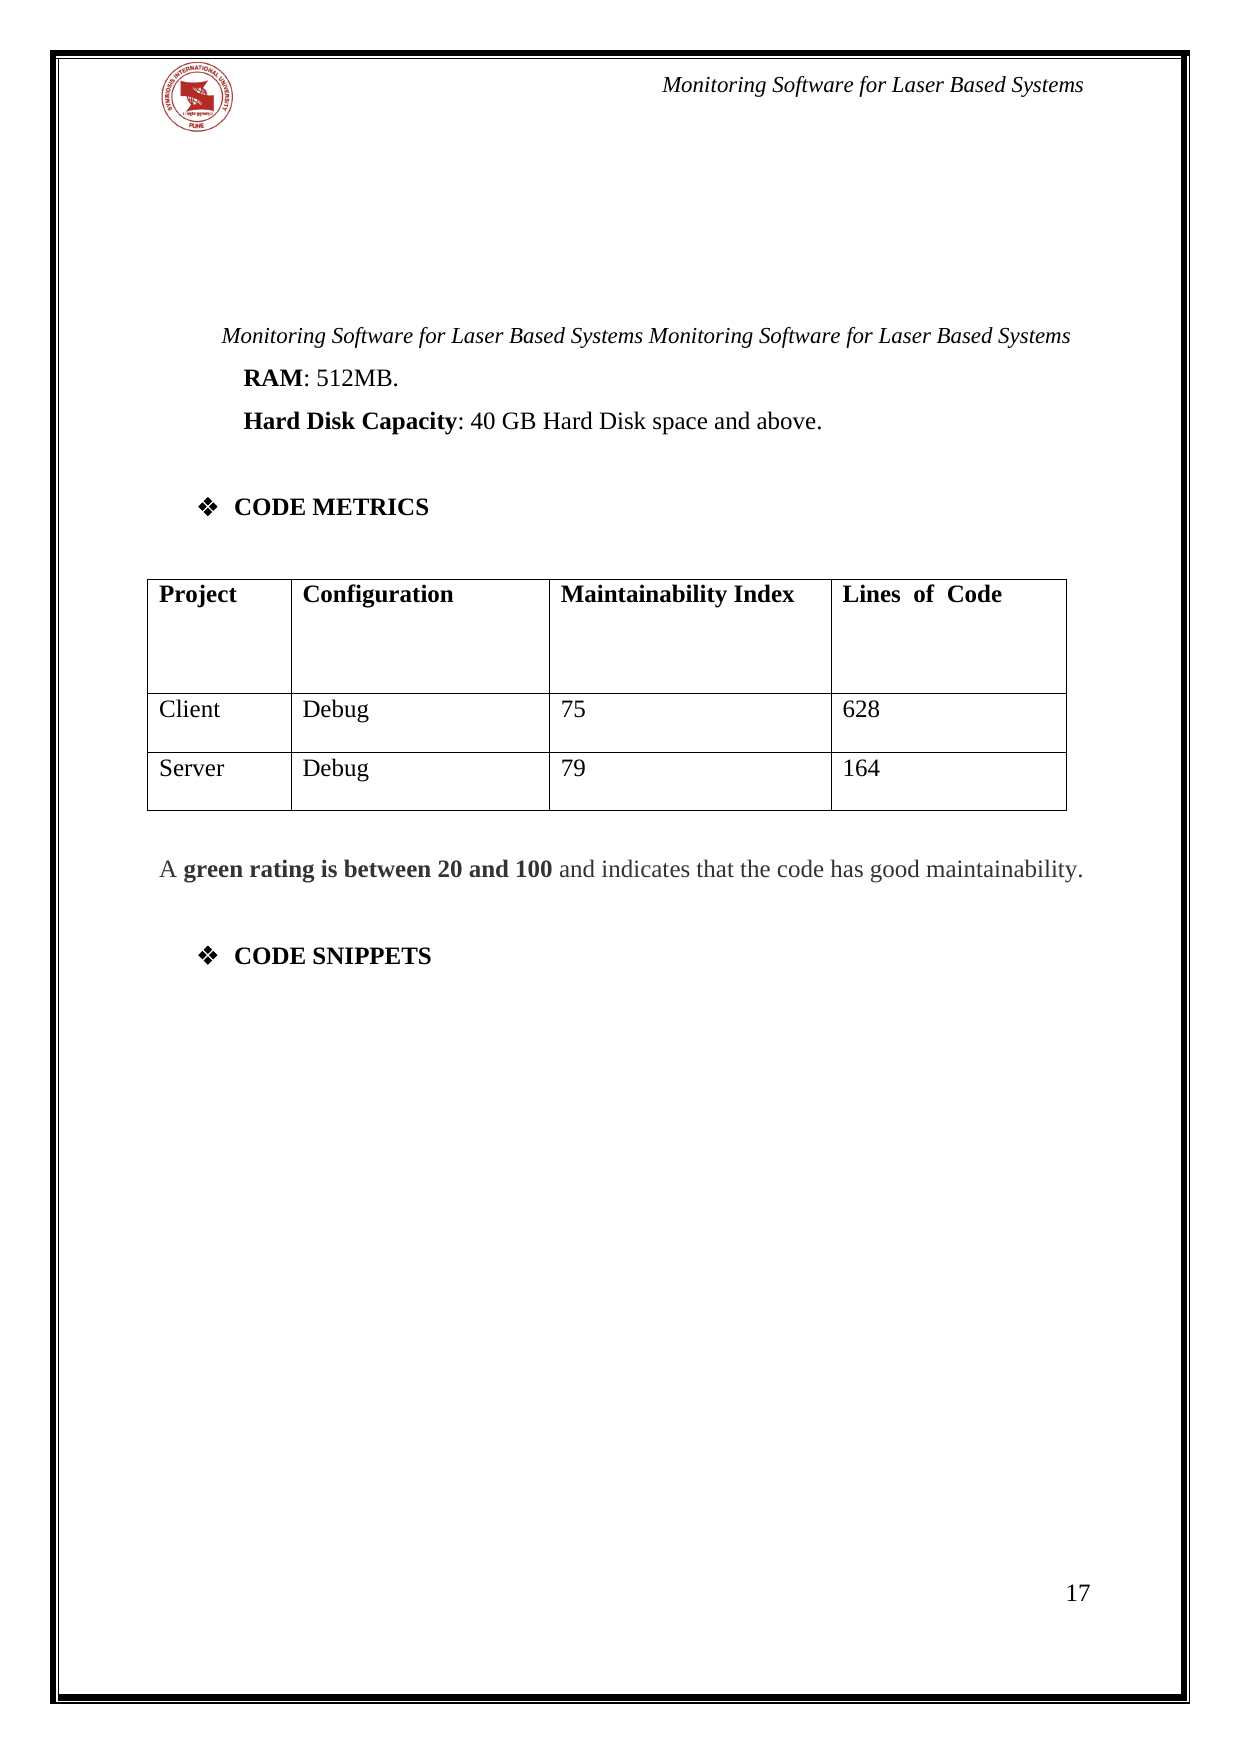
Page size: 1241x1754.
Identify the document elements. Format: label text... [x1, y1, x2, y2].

list RAM: 512MB. [243, 363, 1090, 392]
table_header Configuration [292, 580, 549, 693]
table_cell Client [148, 694, 291, 752]
table_cell 75 [550, 694, 831, 752]
table_cell 164 [832, 753, 1066, 810]
table_cell Debug [292, 753, 549, 810]
table_header Lines of Code [832, 580, 1066, 693]
table_cell 628 [832, 694, 1066, 752]
table_header Maintainability Index [550, 580, 831, 693]
list CODE SNIPPETS [196, 941, 1090, 969]
picture [158, 60, 235, 133]
table_cell Debug [292, 694, 549, 752]
list Hard Disk Capacity: 40 GB Hard Disk space and above. [243, 406, 1090, 435]
table_cell 79 [550, 753, 831, 810]
text A green rating is between 20 and 100 and indicates that the code has good maintainability. [159, 854, 1090, 883]
table_cell Server [148, 753, 291, 810]
table_header Project [148, 580, 291, 693]
list CODE METRICS [196, 492, 1090, 521]
